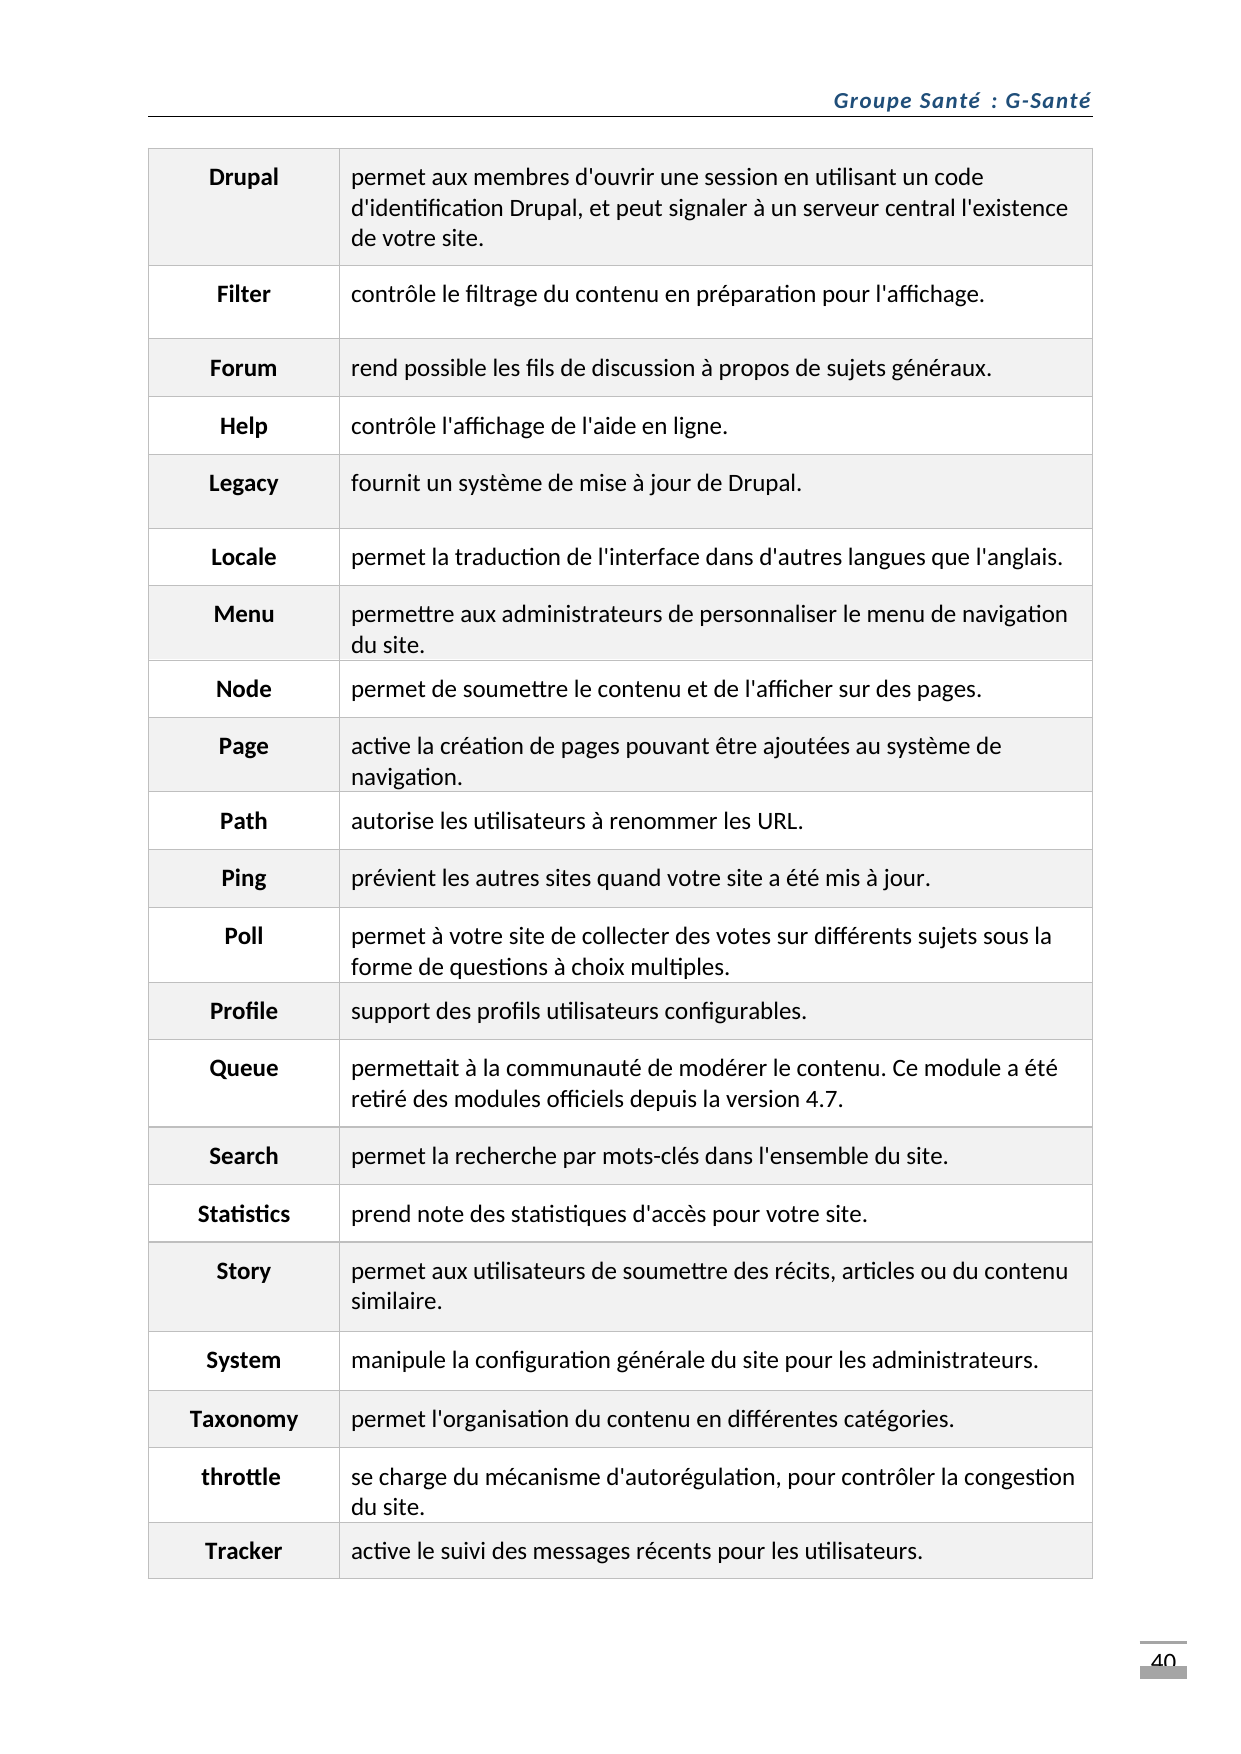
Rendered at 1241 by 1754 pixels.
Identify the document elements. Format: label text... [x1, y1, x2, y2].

table_cell prévient les autres sites quand votre site a été mis à jour. [340, 850, 1092, 907]
table_cell permet la traduction de l'interface dans d'autres langues que l'anglais. [340, 529, 1092, 585]
table_cell throttle [149, 1448, 339, 1522]
table_cell Filter [149, 266, 339, 338]
table_cell Search [149, 1128, 339, 1184]
table_cell Forum [149, 339, 339, 396]
table_cell Tracker [149, 1523, 339, 1578]
table_cell Poll [149, 908, 339, 982]
table_cell Queue [149, 1040, 339, 1126]
table_cell System [149, 1332, 339, 1390]
table_cell Drupal [149, 149, 339, 265]
table_cell Node [149, 661, 339, 717]
table_cell permettre aux administrateurs de personnaliser le menu de navigation du site. [340, 586, 1092, 659]
table_cell contrôle l'affichage de l'aide en ligne. [340, 397, 1092, 453]
table_cell permet aux utilisateurs de soumettre des récits, articles ou du contenu similaire. [340, 1243, 1092, 1331]
table_cell permettait à la communauté de modérer le contenu. Ce module a été retiré des modules officiels depuis la version 4.7. [340, 1040, 1092, 1126]
table_cell rend possible les fils de discussion à propos de sujets généraux. [340, 339, 1092, 396]
table_cell Locale [149, 529, 339, 585]
table_cell Page [149, 718, 339, 791]
table_cell Menu [149, 586, 339, 659]
table_cell permet la recherche par mots-clés dans l'ensemble du site. [340, 1128, 1092, 1184]
table_cell se charge du mécanisme d'autorégulation, pour contrôler la congestion du site. [340, 1448, 1092, 1522]
table_cell active la création de pages pouvant être ajoutées au système de navigation. [340, 718, 1092, 791]
table_cell permet de soumettre le contenu et de l'afficher sur des pages. [340, 661, 1092, 717]
table_cell Taxonomy [149, 1391, 339, 1447]
table_cell contrôle le filtrage du contenu en préparation pour l'affichage. [340, 266, 1092, 338]
table_cell Ping [149, 850, 339, 907]
table_cell permet à votre site de collecter des votes sur différents sujets sous la forme de questions à choix multiples. [340, 908, 1092, 982]
table_cell fournit un système de mise à jour de Drupal. [340, 455, 1092, 528]
table_cell Profile [149, 983, 339, 1039]
table_cell Help [149, 397, 339, 453]
table_cell autorise les utilisateurs à renommer les URL. [340, 792, 1092, 849]
table_cell prend note des statistiques d'accès pour votre site. [340, 1185, 1092, 1241]
table_cell Path [149, 792, 339, 849]
table_cell active le suivi des messages récents pour les utilisateurs. [340, 1523, 1092, 1578]
table_cell manipule la configuration générale du site pour les administrateurs. [340, 1332, 1092, 1390]
table_cell permet l'organisation du contenu en différentes catégories. [340, 1391, 1092, 1447]
table_cell Story [149, 1243, 339, 1331]
table_cell Legacy [149, 455, 339, 528]
table_cell permet aux membres d'ouvrir une session en utilisant un code d'identification Drupal, et peut signaler à un serveur central l'existence de votre site. [340, 149, 1092, 265]
table_cell support des profils utilisateurs configurables. [340, 983, 1092, 1039]
table_cell Statistics [149, 1185, 339, 1241]
